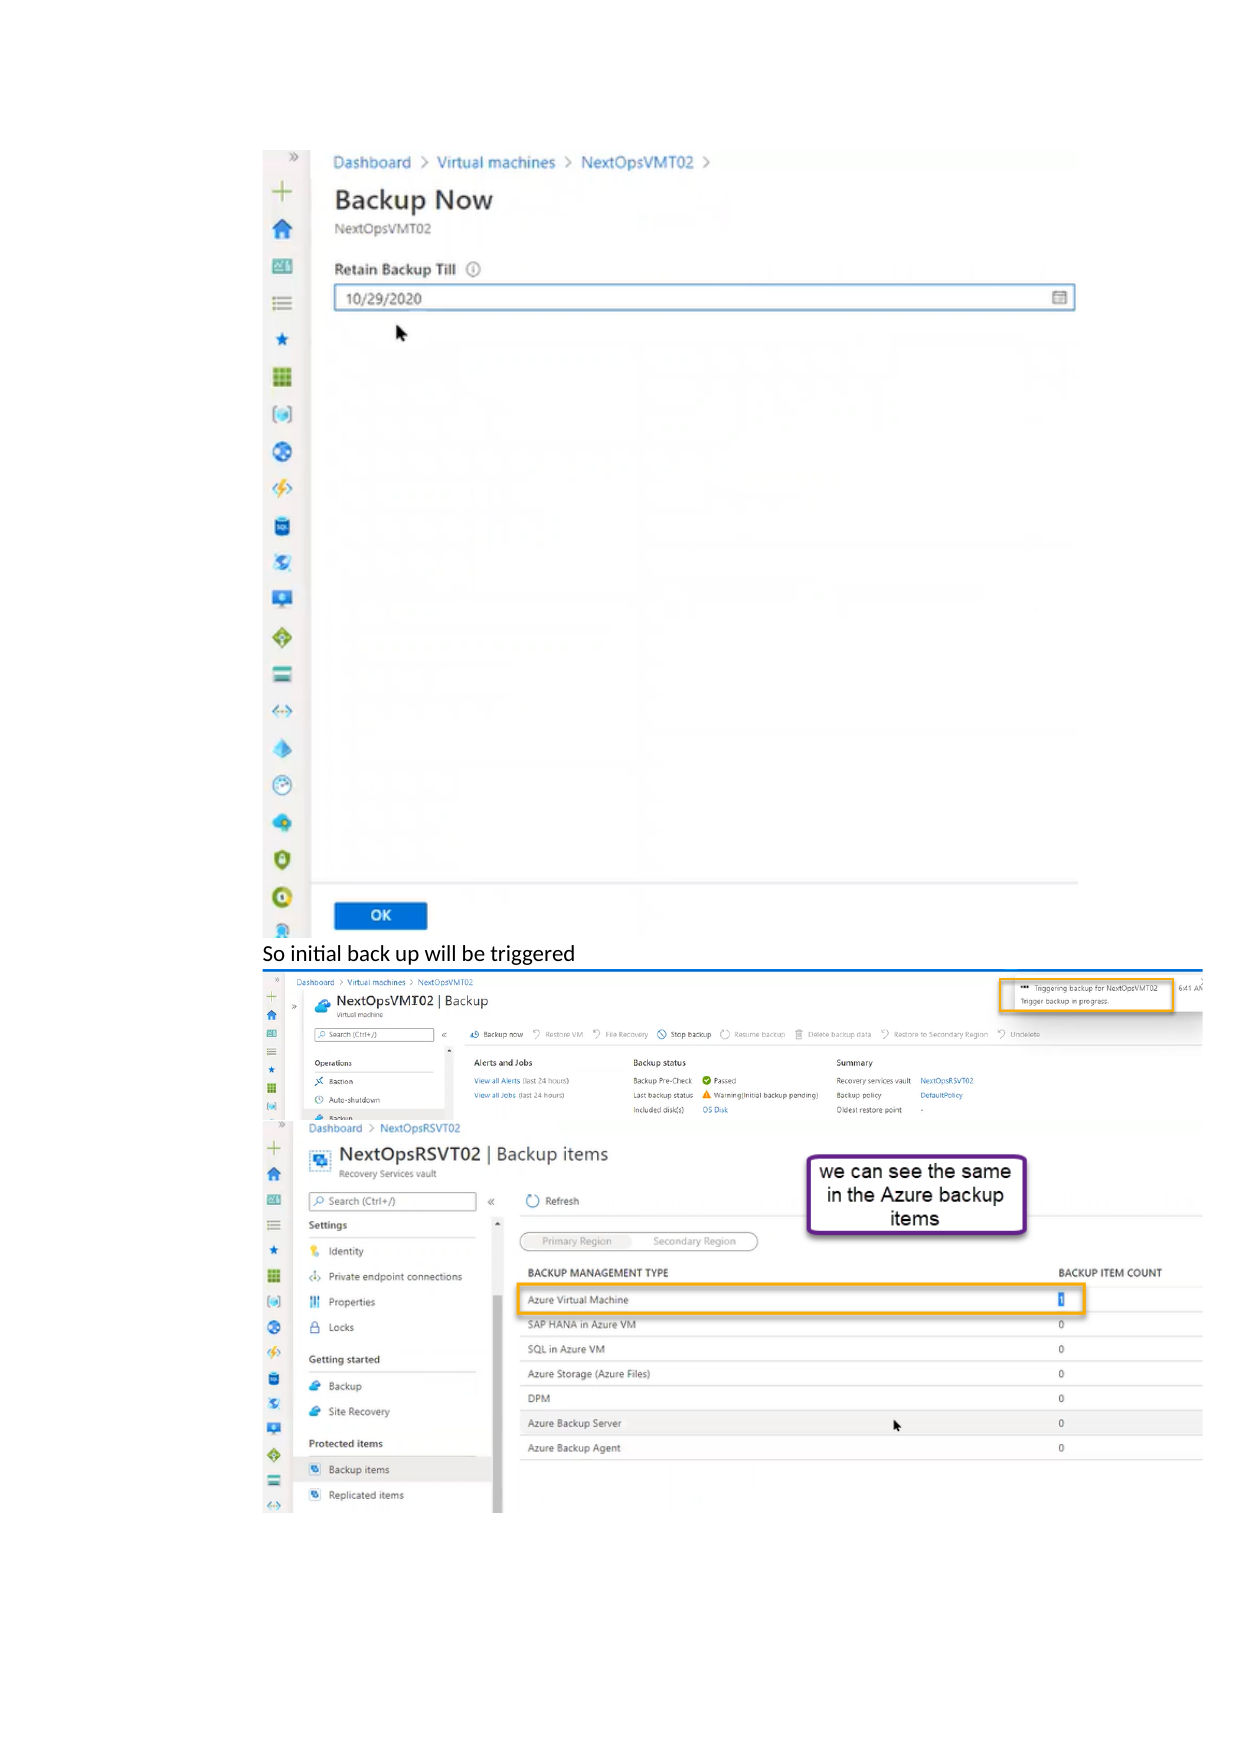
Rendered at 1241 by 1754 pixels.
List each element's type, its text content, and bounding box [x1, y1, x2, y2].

picture [262, 150, 1078, 938]
picture [262, 1121, 1203, 1513]
list So initial back up will be triggered [262, 939, 1090, 968]
picture [262, 969, 1203, 1120]
